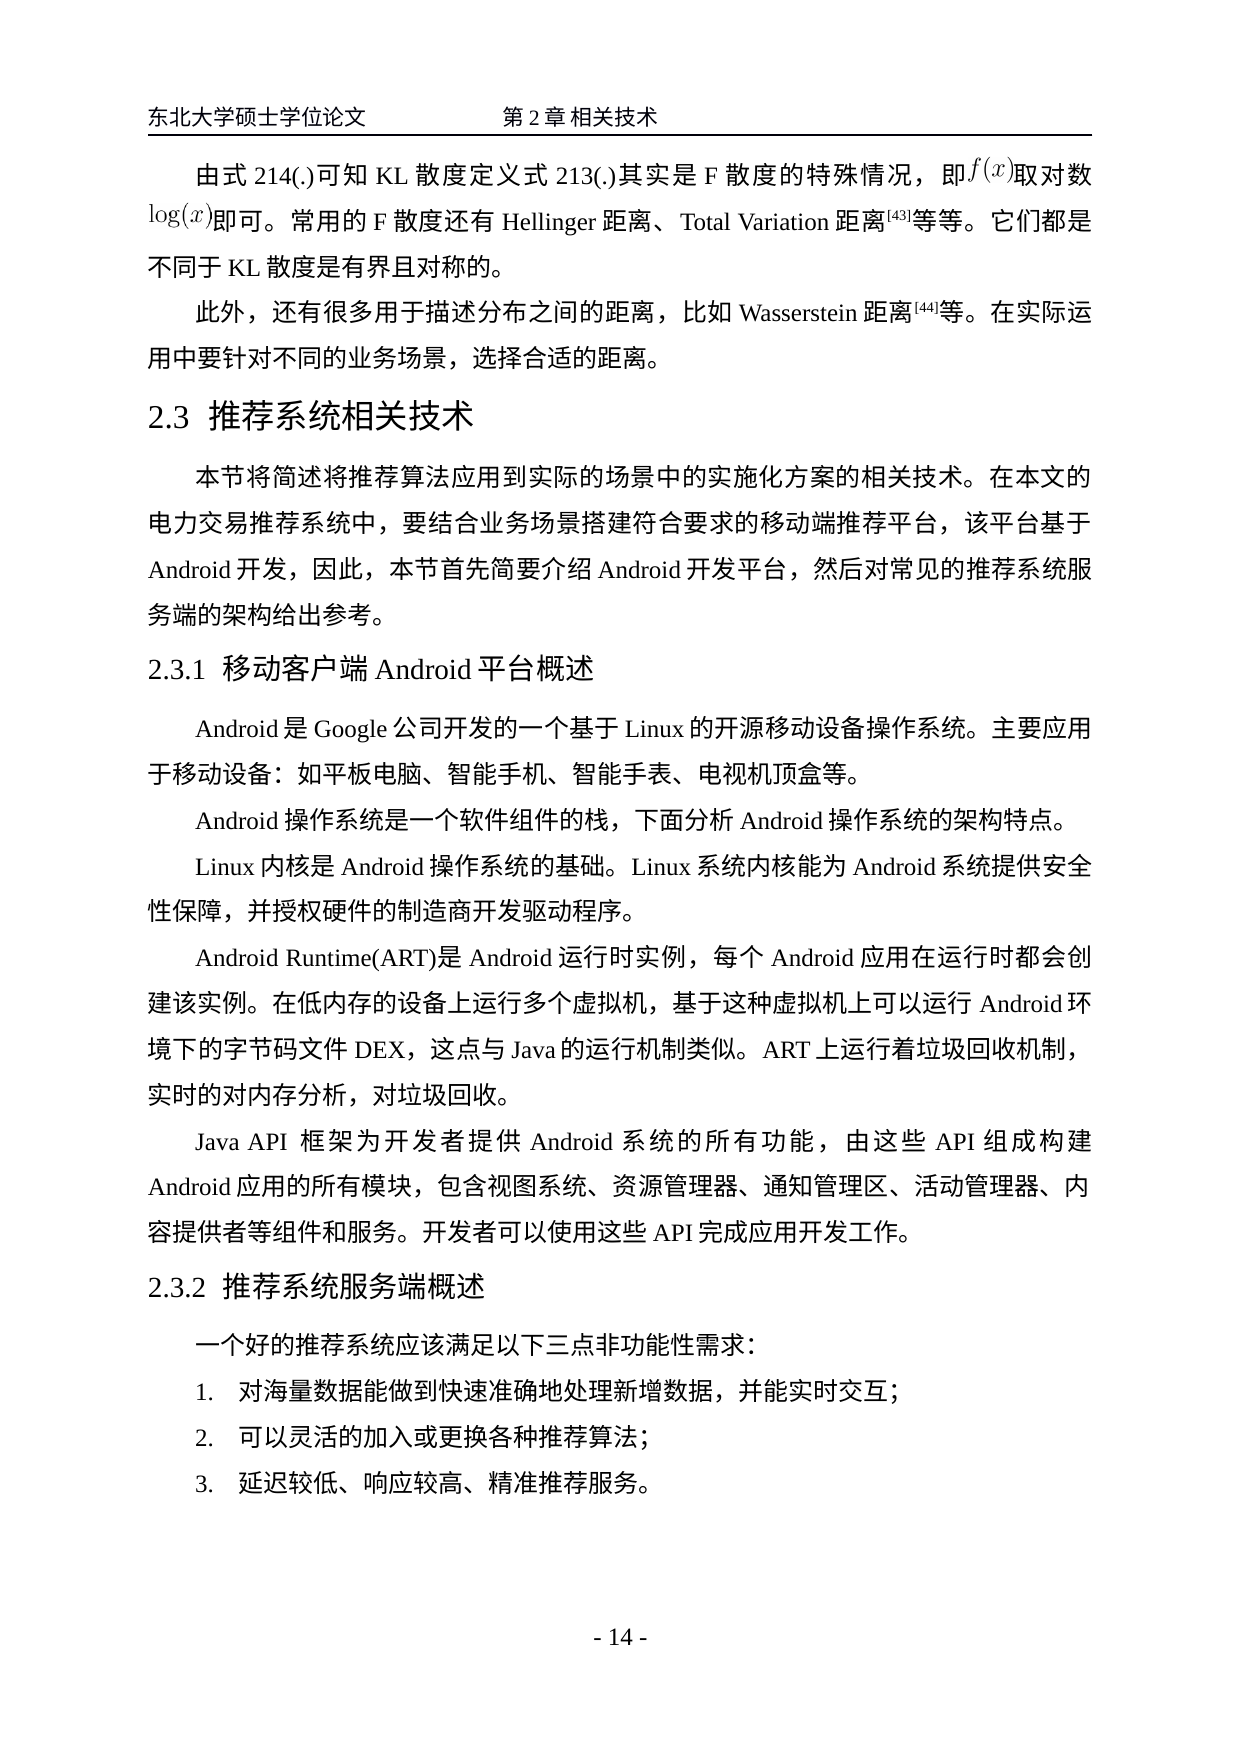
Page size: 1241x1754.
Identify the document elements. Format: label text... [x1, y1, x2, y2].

subtitle 移动客户端Android平台概述 [148, 646, 1092, 688]
text Linux内核是Android操作系统的基础。Linux系统内核能为Android系统提供安全性保障，并授权硬件的制造商开发驱动程序。 [148, 838, 1092, 930]
text Android是Google公司开发的一个基于Linux的开源移动设备操作系统。主要应用于移动设备：如平板电脑、智能手机、智能手表、电视机顶盒等。 [148, 701, 1092, 792]
text 由式(2.14)可知KL散度定义式(2.13)其实是F散度的特殊情况，即取对数 即可。常用的F散度还有Hellinger距离、Total Variation距离[43]等等。它们都是不同于KL散度是有界且对称的。 [148, 148, 1092, 285]
text 此外，还有很多用于描述分布之间的距离，比如Wasserstein距离[44]等。在实际运用中要针对不同的业务场景，选择合适的距离。 [148, 285, 1092, 377]
subtitle 推荐系统服务端概述 [148, 1263, 1092, 1306]
text Android 操作系统是一个软件组件的栈，下面分析Android操作系统的架构特点。 [148, 792, 1092, 838]
list 延迟较低、响应较高、精准推荐服务。 [195, 1456, 1092, 1501]
text 本节将简述将推荐算法应用到实际的场景中的实施化方案的相关技术。在本文的电力交易推荐系统中，要结合业务场景搭建符合要求的移动端推荐平台，该平台基于Android开发，因此，本节首先简要介绍Android开发平台，然后对常见的推荐系统服务端的架构给出参考。 [148, 450, 1092, 633]
text Android Runtime(ART)是Android运行时实例，每个Android应用在运行时都会创建该实例。在低内存的设备上运行多个虚拟机，基于这种虚拟机上可以运行Android环境下的字节码文件DEX，这点与Java的运行机制类似。ART上运行着垃圾回收机制，实时的对内存分析，对垃圾回收。 [148, 930, 1092, 1113]
list 可以灵活的加入或更换各种推荐算法； [195, 1410, 1092, 1456]
list 对海量数据能做到快速准确地处理新增数据，并能实时交互； [195, 1364, 1092, 1410]
subtitle 推荐系统相关技术 [148, 389, 1092, 438]
text 一个好的推荐系统应该满足以下三点非功能性需求： [148, 1318, 1092, 1364]
text Java API 框架为开发者提供Android系统的所有功能，由这些API组成构建Android应用的所有模块，包含视图系统、资源管理器、通知管理区、活动管理器、内容提供者等组件和服务。开发者可以使用这些API完成应用开发工作。 [148, 1113, 1092, 1251]
